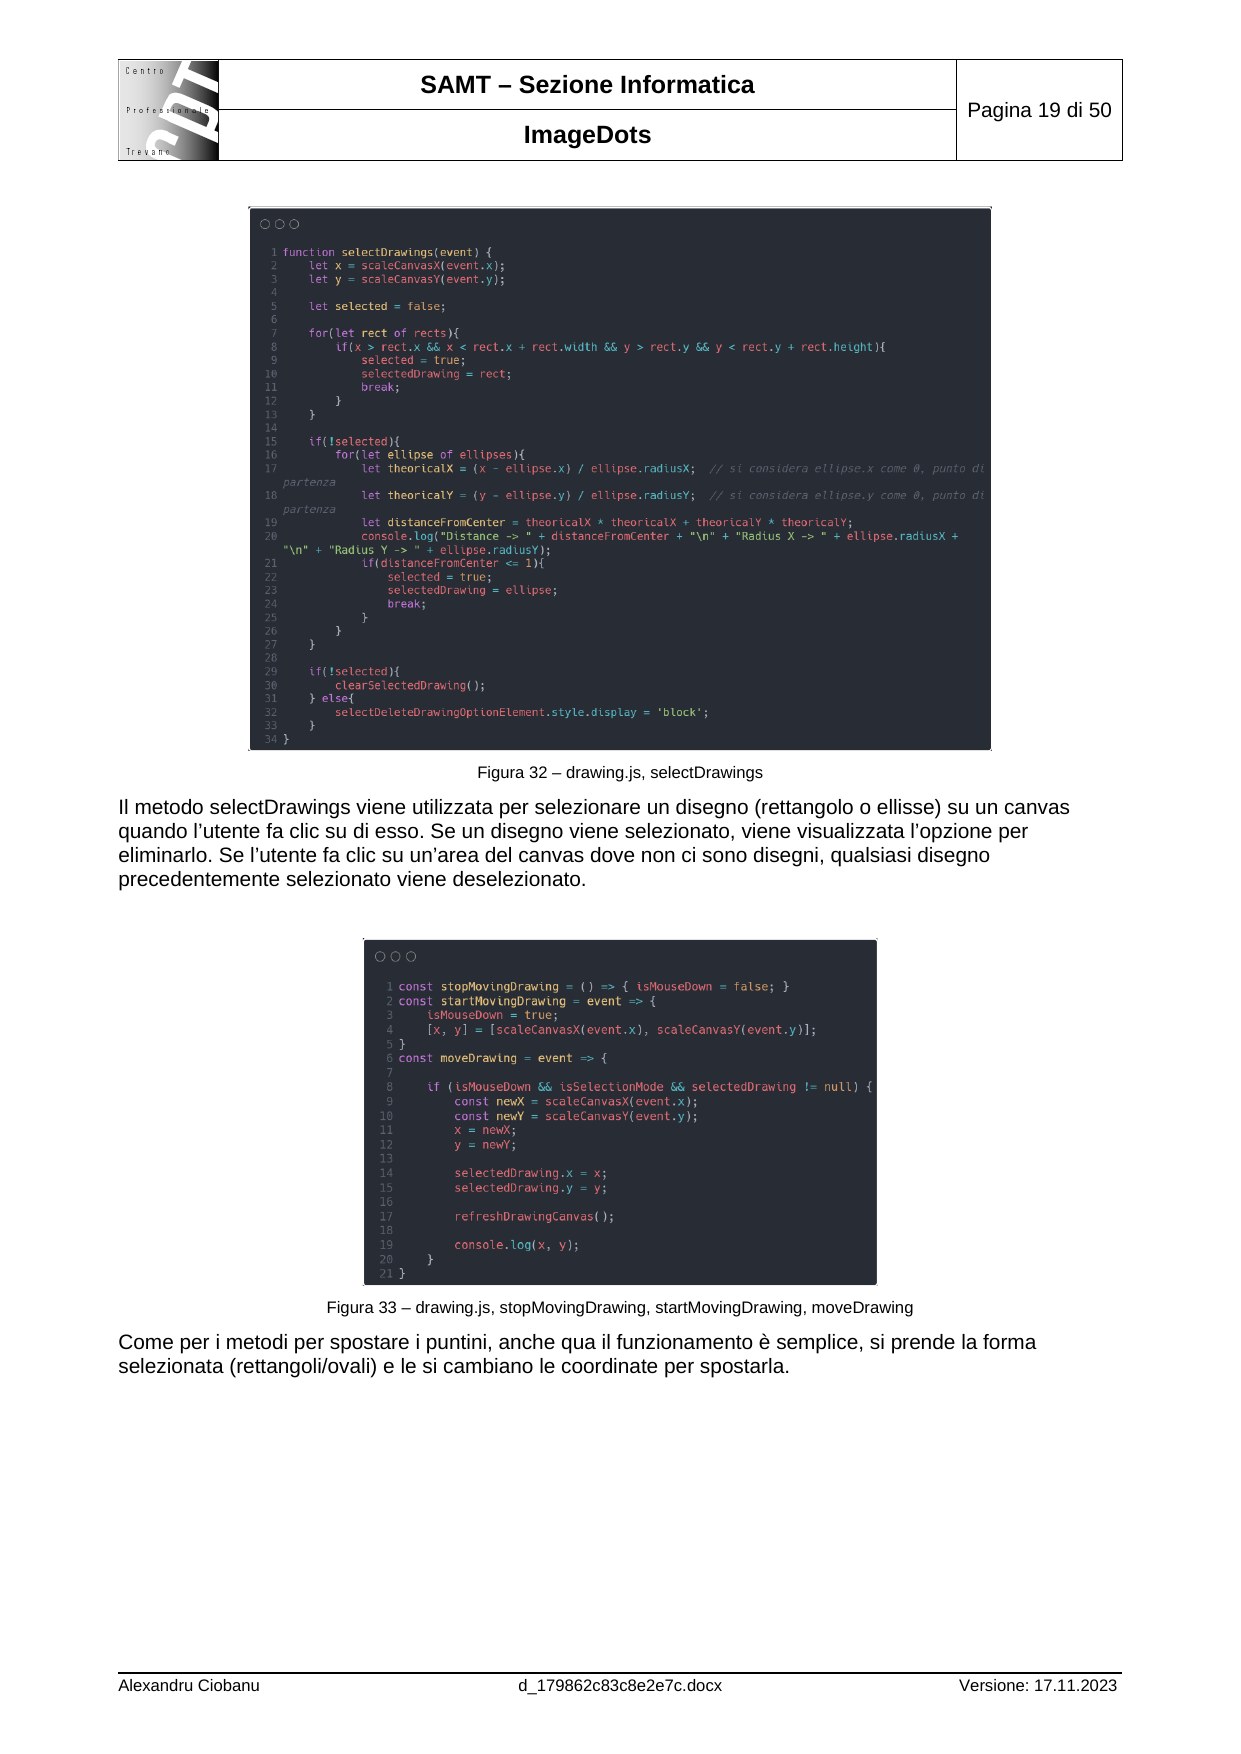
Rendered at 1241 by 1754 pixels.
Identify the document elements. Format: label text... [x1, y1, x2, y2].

picture [248, 206, 992, 751]
picture [362, 938, 878, 1286]
picture [118, 60, 219, 160]
text Il metodo selectDrawings viene utilizzata per selezionare un disegno (rettangolo o ellisse) su un canvas quando l’utente fa clic su di esso. Se un disegno viene selezionato, viene visualizzata l’opzione per eliminarlo. Se l’utente fa clic su un’area del canvas dove non ci sono disegni, qualsiasi disegno precedentemente selezionato viene deselezionato. [118, 795, 1122, 891]
text Figura 32 – drawing.js, selectDrawings [118, 763, 1122, 782]
text Come per i metodi per spostare i puntini, anche qua il funzionamento è semplice, si prende la forma selezionata (rettangoli/ovali) e le si cambiano le coordinate per spostarla. [118, 1330, 1122, 1378]
text Figura 33 – drawing.js, stopMovingDrawing, startMovingDrawing, moveDrawing [118, 1298, 1122, 1317]
